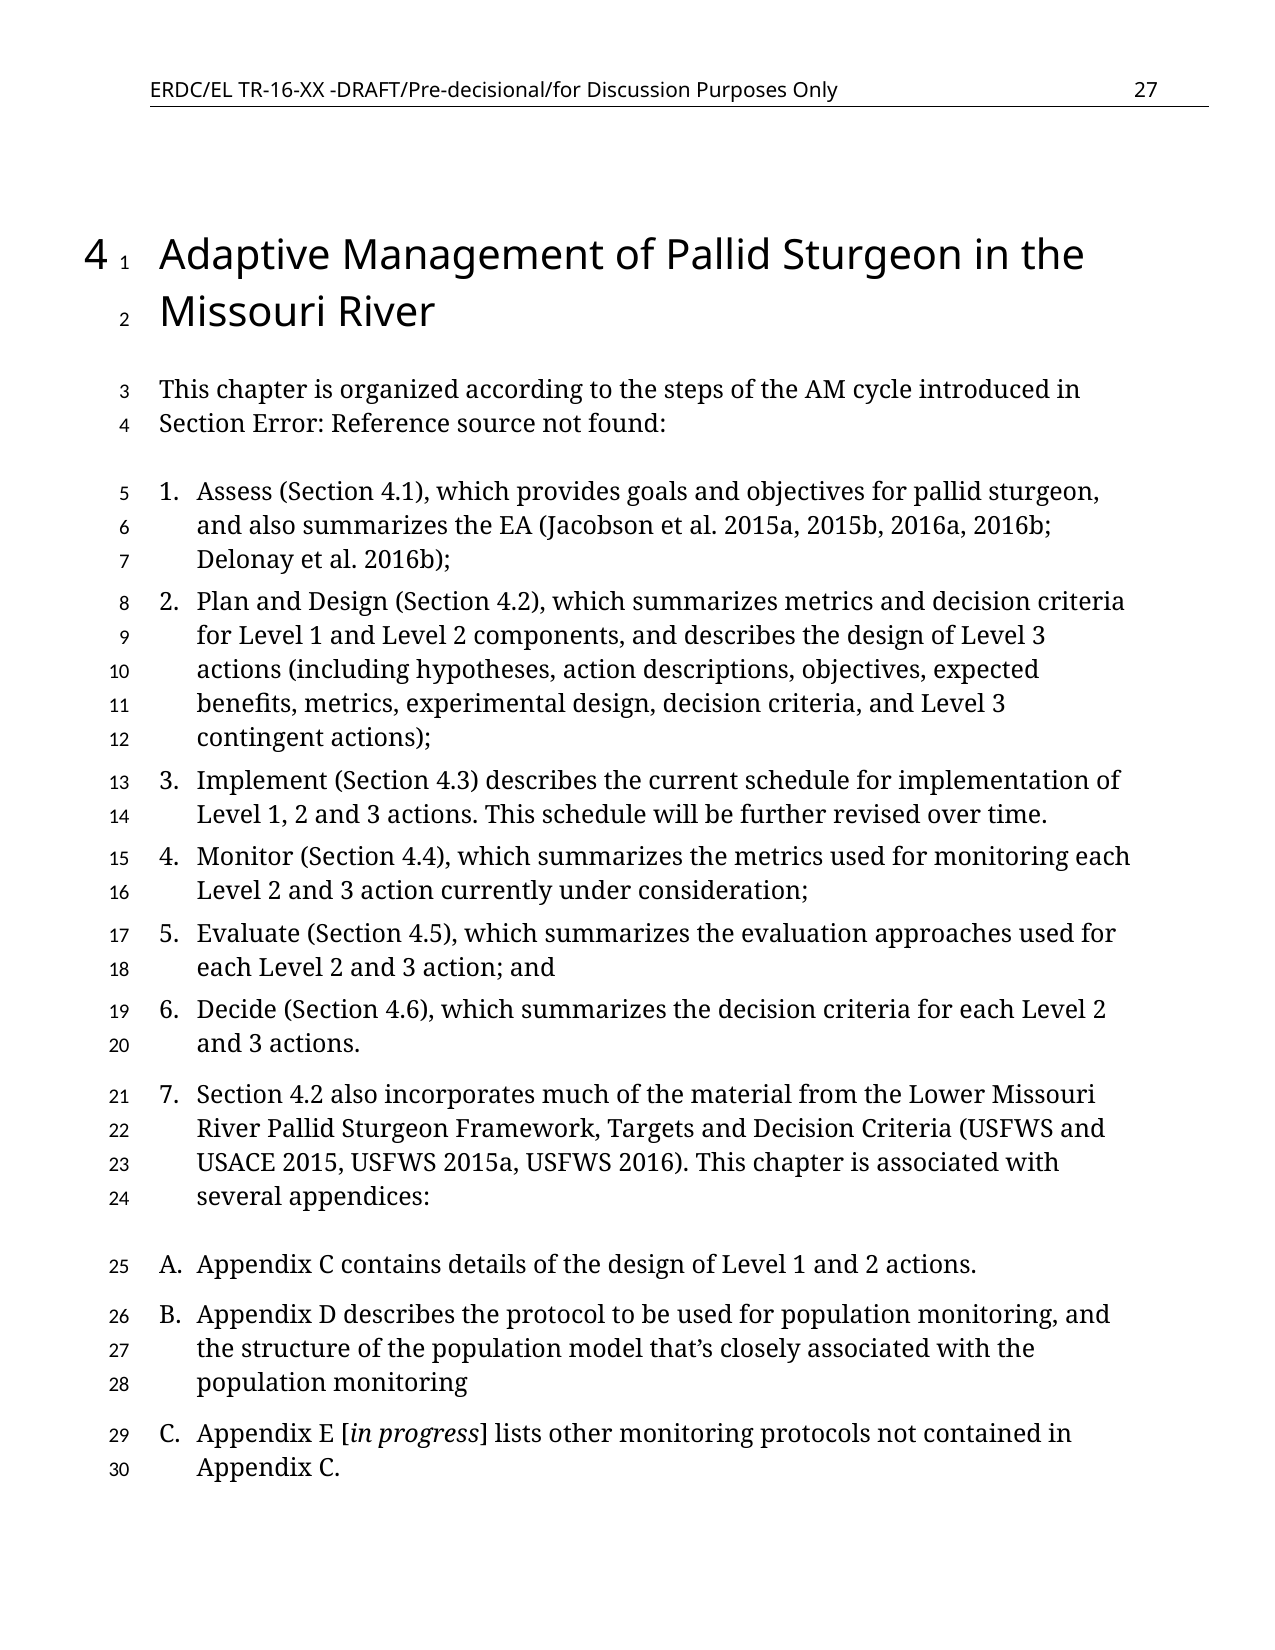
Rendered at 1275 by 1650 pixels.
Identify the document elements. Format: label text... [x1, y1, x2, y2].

list Evaluate (Section 4.5), which summarizes the evaluation approaches used for each Level 2 and 3 action; and [159, 915, 1134, 983]
list Monitor (Section 4.4), which summarizes the metrics used for monitoring each Level 2 and 3 action currently under consideration; [159, 839, 1134, 907]
subtitle Adaptive Management of Pallid Sturgeon in the Missouri River [84, 225, 1134, 338]
list Appendix C contains details of the design of Level 1 and 2 actions. [159, 1246, 1134, 1280]
list Decide (Section 4.6), which summarizes the decision criteria for each Level 2 and 3 actions. [159, 992, 1134, 1060]
list Assess (Section 4.1), which provides goals and objectives for pallid sturgeon, and also summarizes the EA (Jacobson et al. 2015a, 2015b, 2016a, 2016b; Delonay et al. 2016b); [159, 473, 1134, 576]
list Section 4.2 also incorporates much of the material from the Lower Missouri River Pallid Sturgeon Framework, Targets and Decision Criteria (USFWS and USACE 2015, USFWS 2015a, USFWS 2016). This chapter is associated with several appendices: [159, 1077, 1134, 1213]
list Plan and Design (Section 4.2), which summarizes metrics and decision criteria for Level 1 and Level 2 components, and describes the design of Level 3 actions (including hypotheses, action descriptions, objectives, expected benefits, metrics, experimental design, decision criteria, and Level 3 contingent actions); [159, 584, 1134, 754]
list Implement (Section 4.3) describes the current schedule for implementation of Level 1, 2 and 3 actions. This schedule will be further revised over time. [159, 762, 1134, 831]
list Appendix D describes the protocol to be used for population monitoring, and the structure of the population model that’s closely associated with the population monitoring [159, 1297, 1134, 1399]
list Appendix E [in progress] lists other monitoring protocols not contained in Appendix C. [159, 1416, 1134, 1484]
